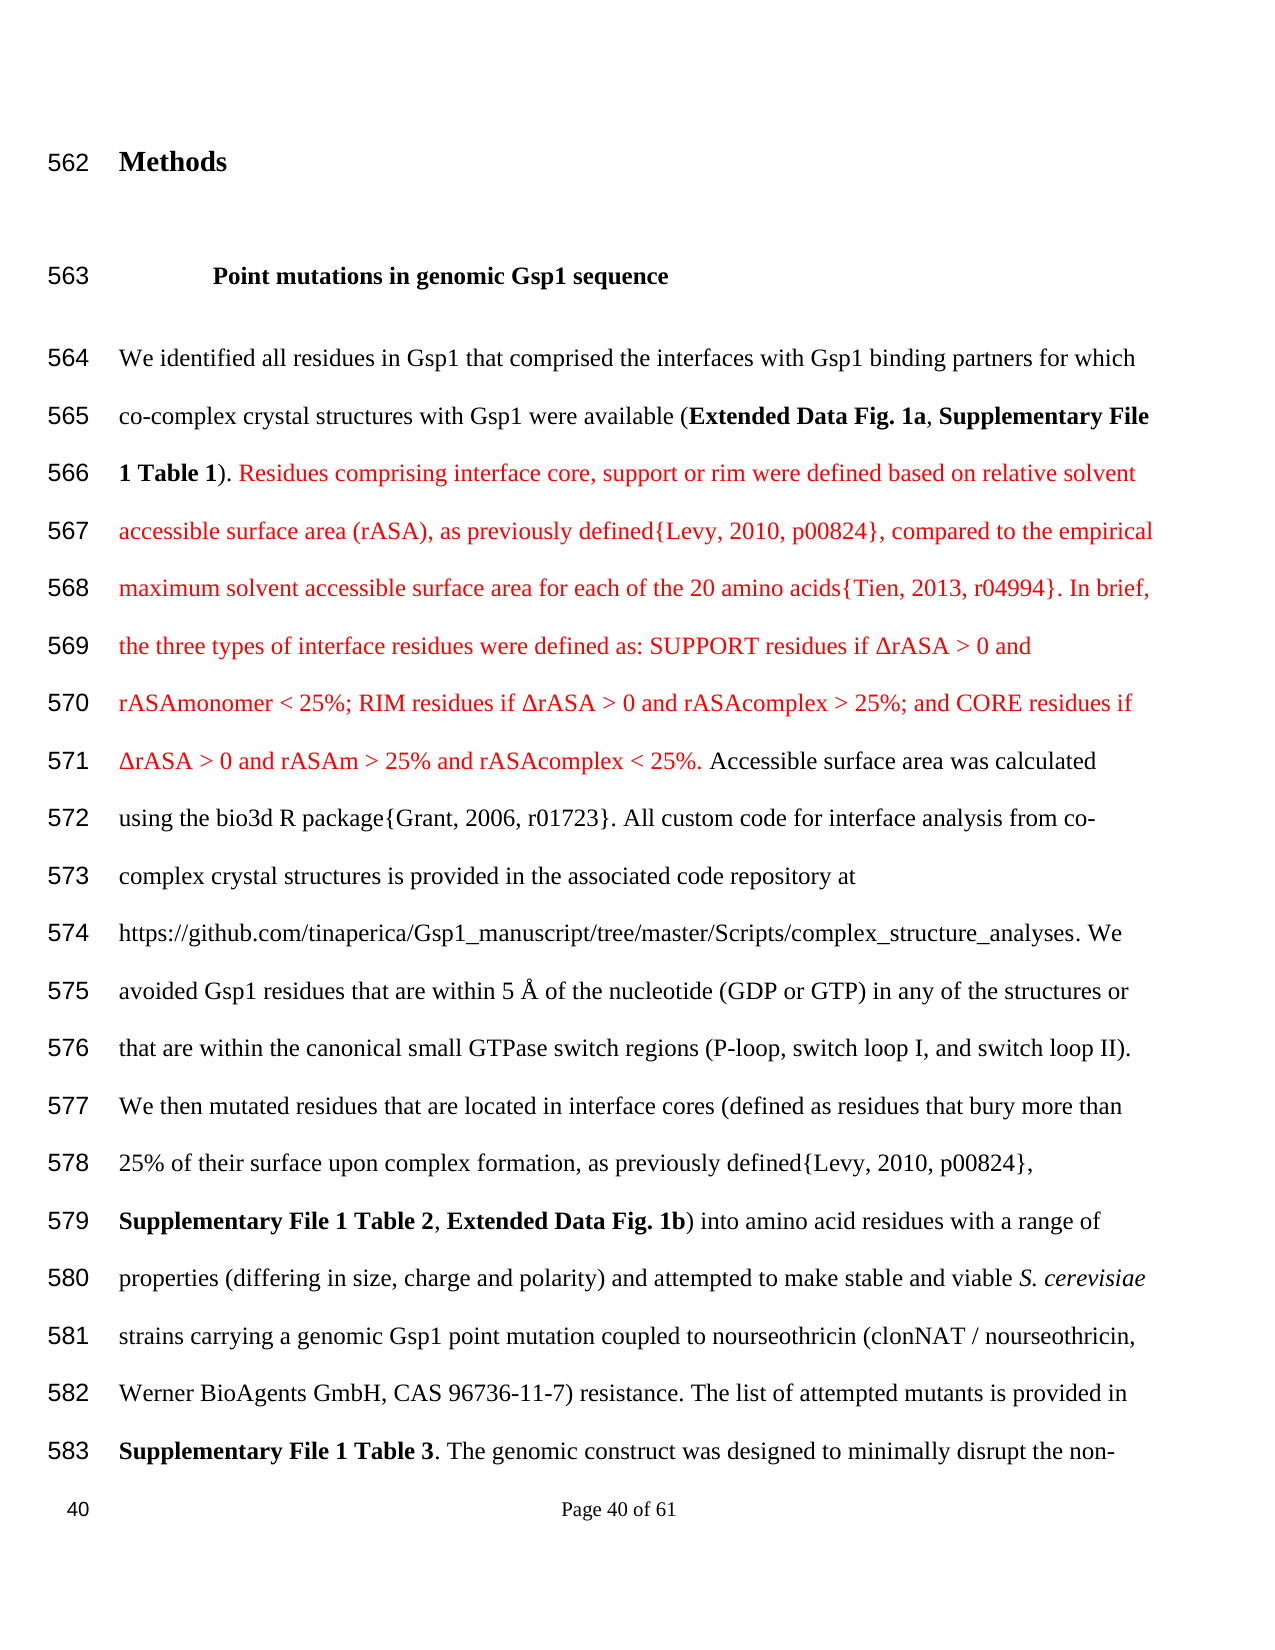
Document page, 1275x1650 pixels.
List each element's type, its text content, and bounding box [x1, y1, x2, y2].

subtitle Methods [119, 144, 1156, 177]
subtitle Point mutations in genomic Gsp1 sequence [213, 261, 1156, 289]
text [119, 343, 1156, 1464]
